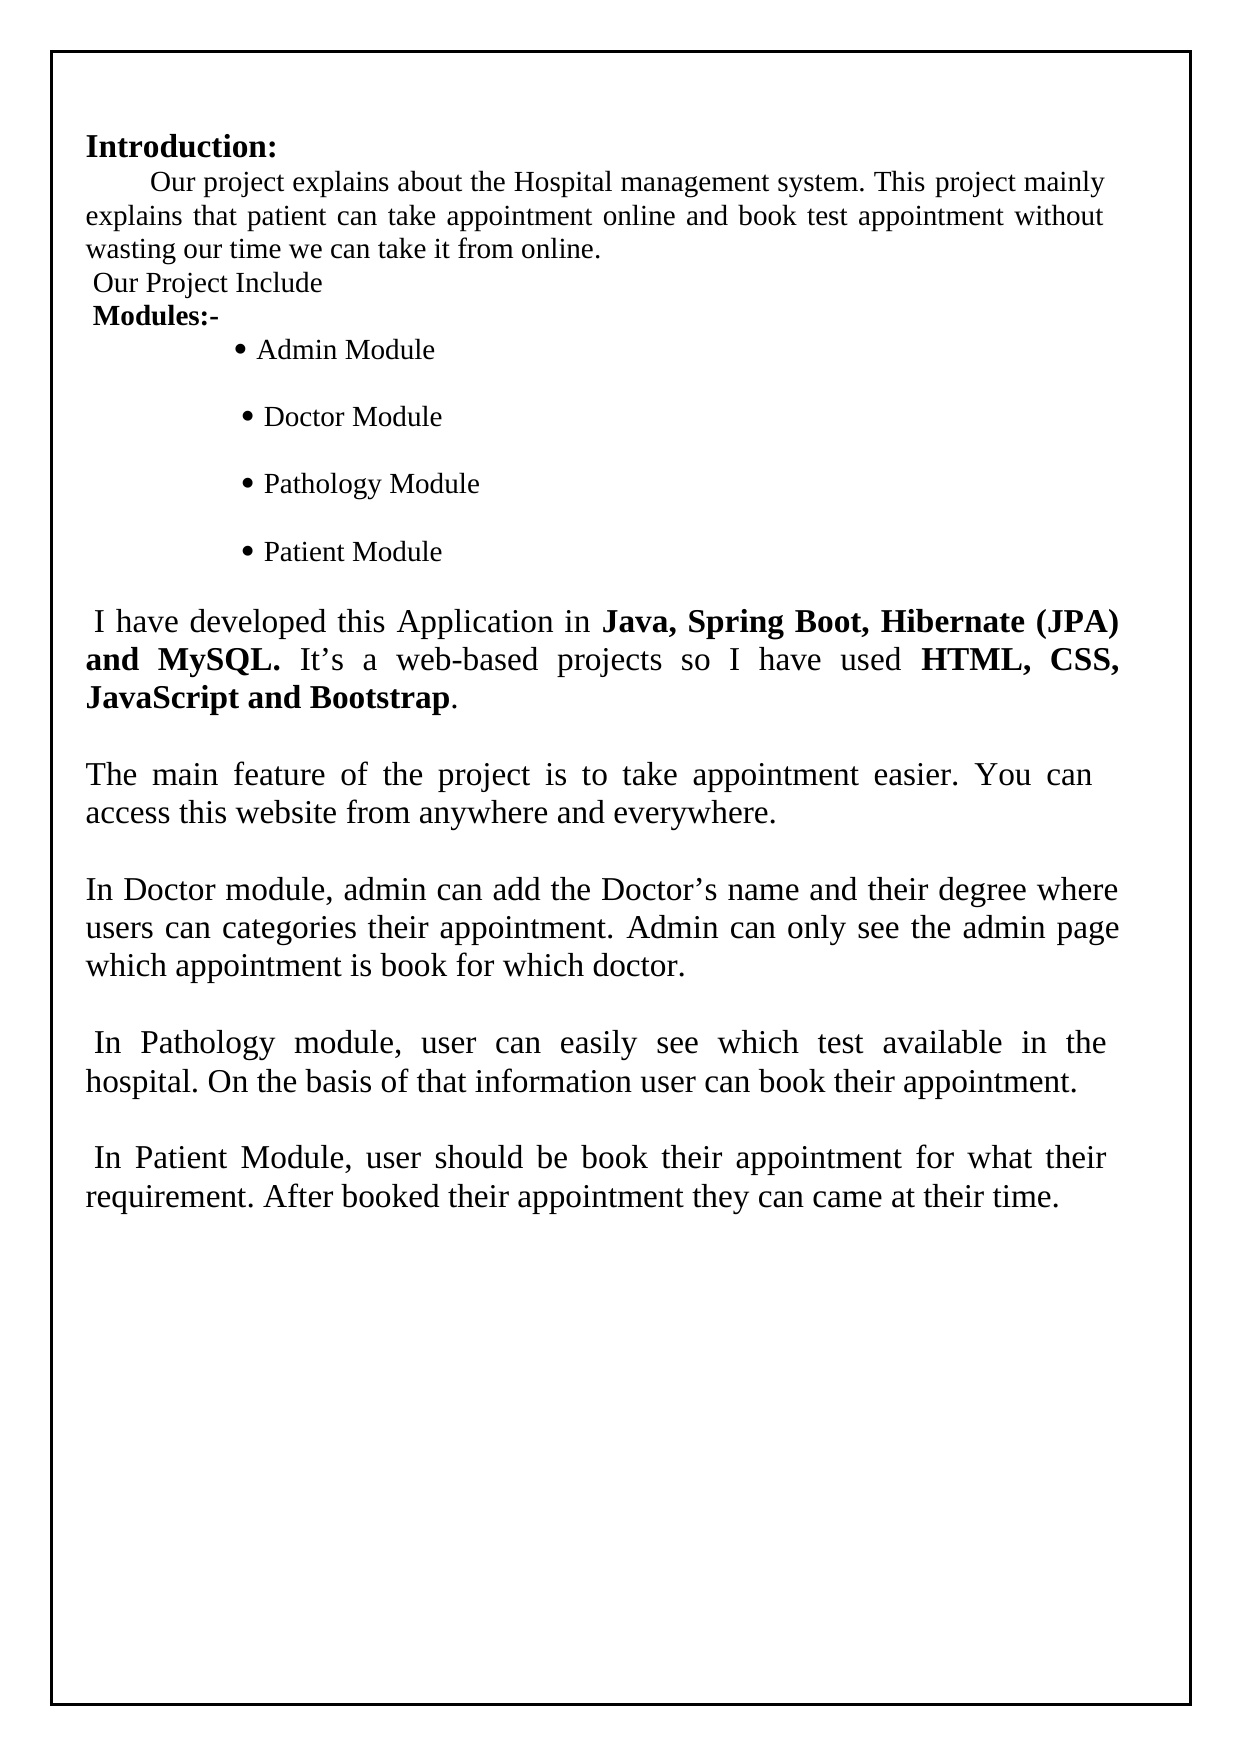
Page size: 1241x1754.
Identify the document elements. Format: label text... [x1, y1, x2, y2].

list Doctor Module [243, 399, 1165, 433]
text The main feature of the project is to take appointment easier. You can access this website from anywhere and everywhere. [85, 754, 1093, 831]
list Pathology Module [243, 466, 1165, 500]
text Introduction: [85, 126, 1165, 164]
text In Doctor module, admin can add the Doctor’s name and their degree where users can categories their appointment. Admin can only see the admin page which appointment is book for which doctor. [85, 869, 1119, 984]
list Admin Module [235, 332, 1165, 366]
list Patient Module [243, 534, 1165, 567]
text Modules:- [85, 298, 1105, 332]
text I have developed this Application in Java, Spring Boot, Hibernate (JPA) and MySQL. It’s a web-based projects so I have used HTML, CSS, JavaScript and Bootstrap. [85, 601, 1119, 716]
text In Patient Module, user should be book their appointment for what their requirement. After booked their appointment they can came at their time. [85, 1137, 1108, 1214]
text In Pathology module, user can easily see which test available in the hospital. On the basis of that information user can book their appointment. [85, 1022, 1108, 1099]
text Our Project Include [85, 265, 1105, 298]
text Our project explains about the Hospital management system. This project mainly explains that patient can take appointment online and book test appointment without wasting our time we can take it from online. [85, 164, 1105, 265]
